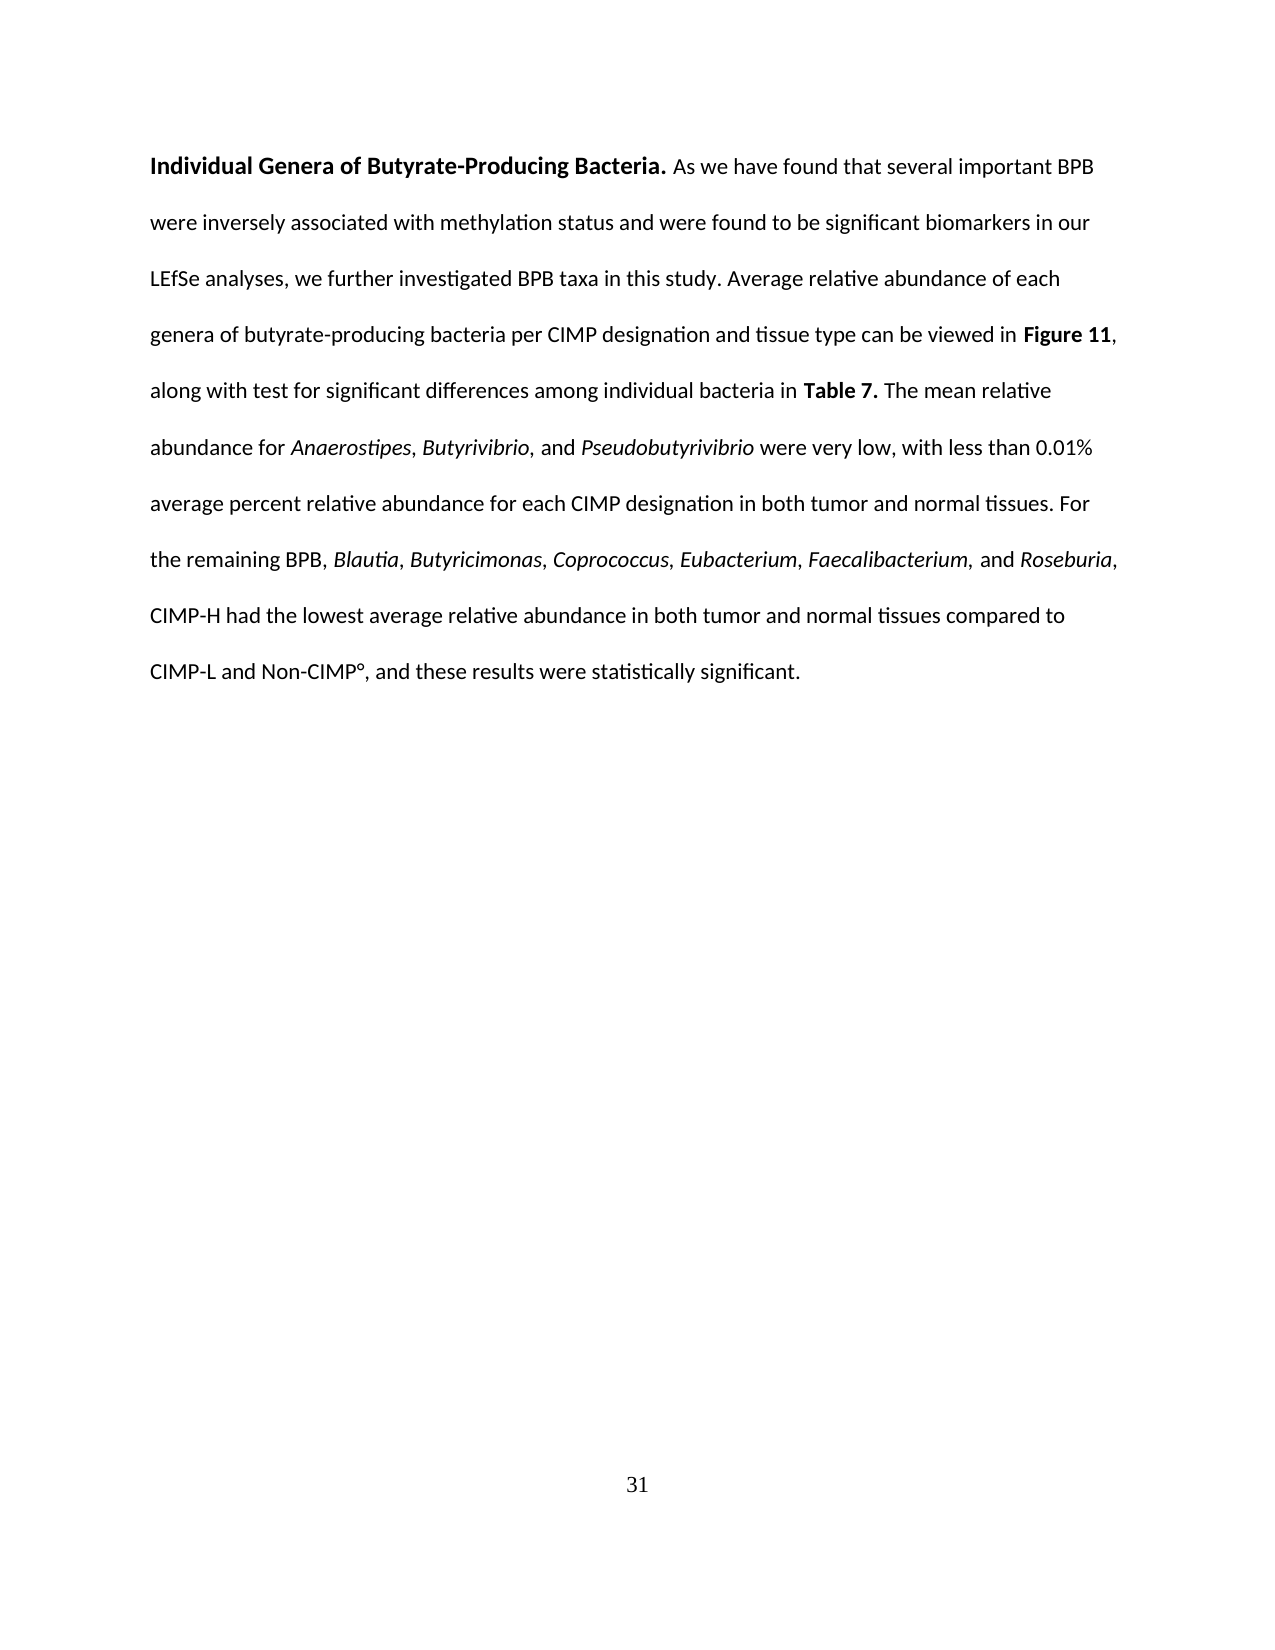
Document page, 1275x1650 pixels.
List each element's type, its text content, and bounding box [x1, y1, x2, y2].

text Individual Genera of Butyrate-Producing Bacteria. As we have found that several important BPB were inversely associated with methylation status and were found to be significant biomarkers in our LEfSe analyses, we further investigated BPB taxa in this study. Average relative abundance of each genera of butyrate-producing bacteria per CIMP designation and tissue type can be viewed in Figure 11, along with test for significant differences among individual bacteria in Table 7. The mean relative abundance for Anaerostipes, Butyrivibrio, and Pseudobutyrivibrio were very low, with less than 0.01% average percent relative abundance for each CIMP designation in both tumor and normal tissues. For the remaining BPB, Blautia, Butyricimonas, Coprococcus, Eubacterium, Faecalibacterium, and Roseburia, CIMP-H had the lowest average relative abundance in both tumor and normal tissues compared to CIMP-L and Non-CIMP°, and these results were statistically significant. [150, 150, 1125, 685]
